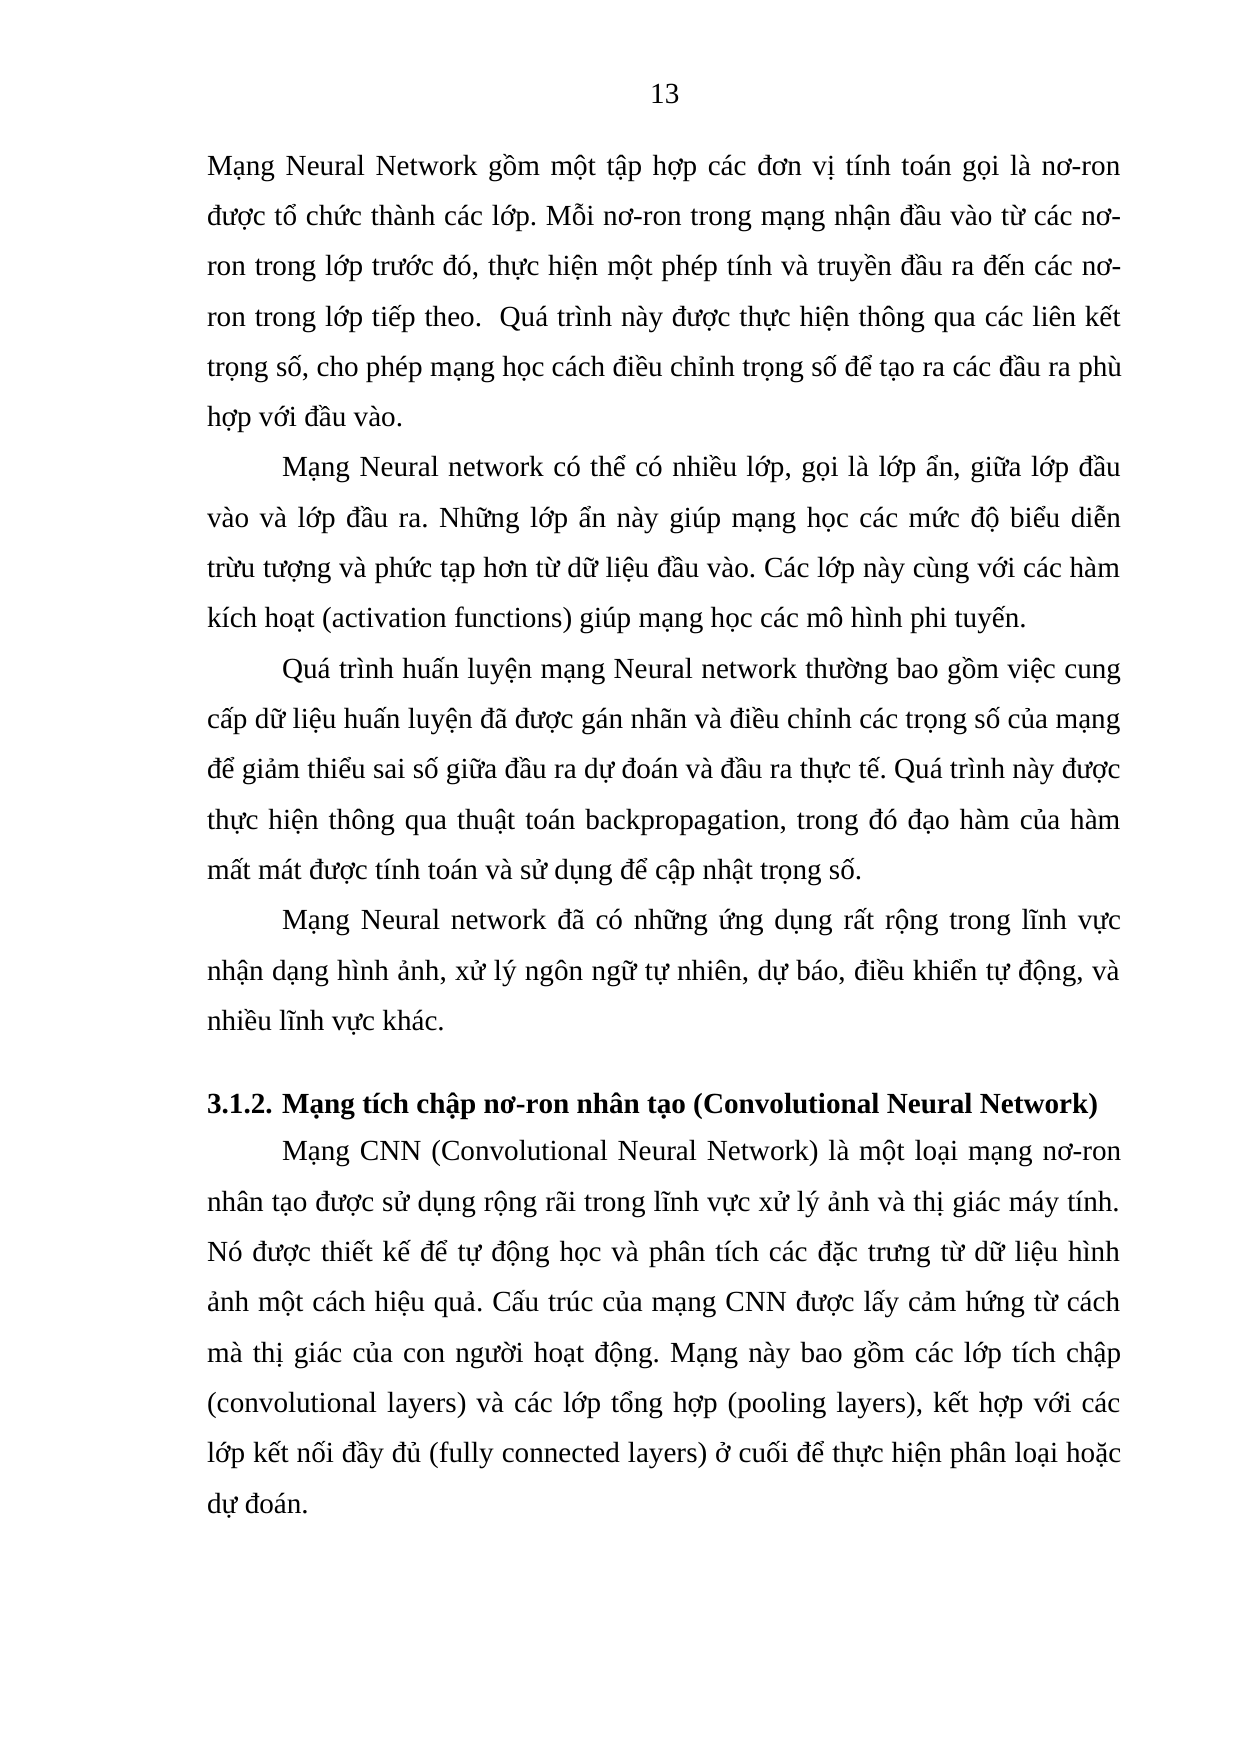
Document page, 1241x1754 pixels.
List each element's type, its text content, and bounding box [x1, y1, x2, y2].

text Mạng CNN (Convolutional Neural Network) là một loại mạng nơ-ron nhân tạo được sử dụng rộng rãi trong lĩnh vực xử lý ảnh và thị giác máy tính. Nó được thiết kế để tự động học và phân tích các đặc trưng từ dữ liệu hình ảnh một cách hiệu quả. Cấu trúc của mạng CNN được lấy cảm hứng từ cách mà thị giác của con người hoạt động. Mạng này bao gồm các lớp tích chập (convolutional layers) và các lớp tổng hợp (pooling layers), kết hợp với các lớp kết nối đầy đủ (fully connected layers) ở cuối để thực hiện phân loại hoặc dự đoán. [207, 1133, 1122, 1519]
text Mạng Neural network đã có những ứng dụng rất rộng trong lĩnh vực nhận dạng hình ảnh, xử lý ngôn ngữ tự nhiên, dự báo, điều khiển tự động, và nhiều lĩnh vực khác. [207, 902, 1122, 1037]
subtitle 3.1.2. Mạng tích chập nơ-ron nhân tạo (Convolutional Neural Network) [207, 1087, 1122, 1120]
text Mạng Neural network có thể có nhiều lớp, gọi là lớp ẩn, giữa lớp đầu vào và lớp đầu ra. Những lớp ẩn này giúp mạng học các mức độ biểu diễn trừu tượng và phức tạp hơn từ dữ liệu đầu vào. Các lớp này cùng với các hàm kích hoạt (activation functions) giúp mạng học các mô hình phi tuyến. [207, 449, 1122, 634]
text Mạng Neural Network gồm một tập hợp các đơn vị tính toán gọi là nơ-ron được tổ chức thành các lớp. Mỗi nơ-ron trong mạng nhận đầu vào từ các nơ-ron trong lớp trước đó, thực hiện một phép tính và truyền đầu ra đến các nơ-ron trong lớp tiếp theo. Quá trình này được thực hiện thông qua các liên kết trọng số, cho phép mạng học cách điều chỉnh trọng số để tạo ra các đầu ra phù hợp với đầu vào. [207, 148, 1122, 433]
text Quá trình huấn luyện mạng Neural network thường bao gồm việc cung cấp dữ liệu huấn luyện đã được gán nhãn và điều chỉnh các trọng số của mạng để giảm thiểu sai số giữa đầu ra dự đoán và đầu ra thực tế. Quá trình này được thực hiện thông qua thuật toán backpropagation, trong đó đạo hàm của hàm mất mát được tính toán và sử dụng để cập nhật trọng số. [207, 651, 1122, 886]
